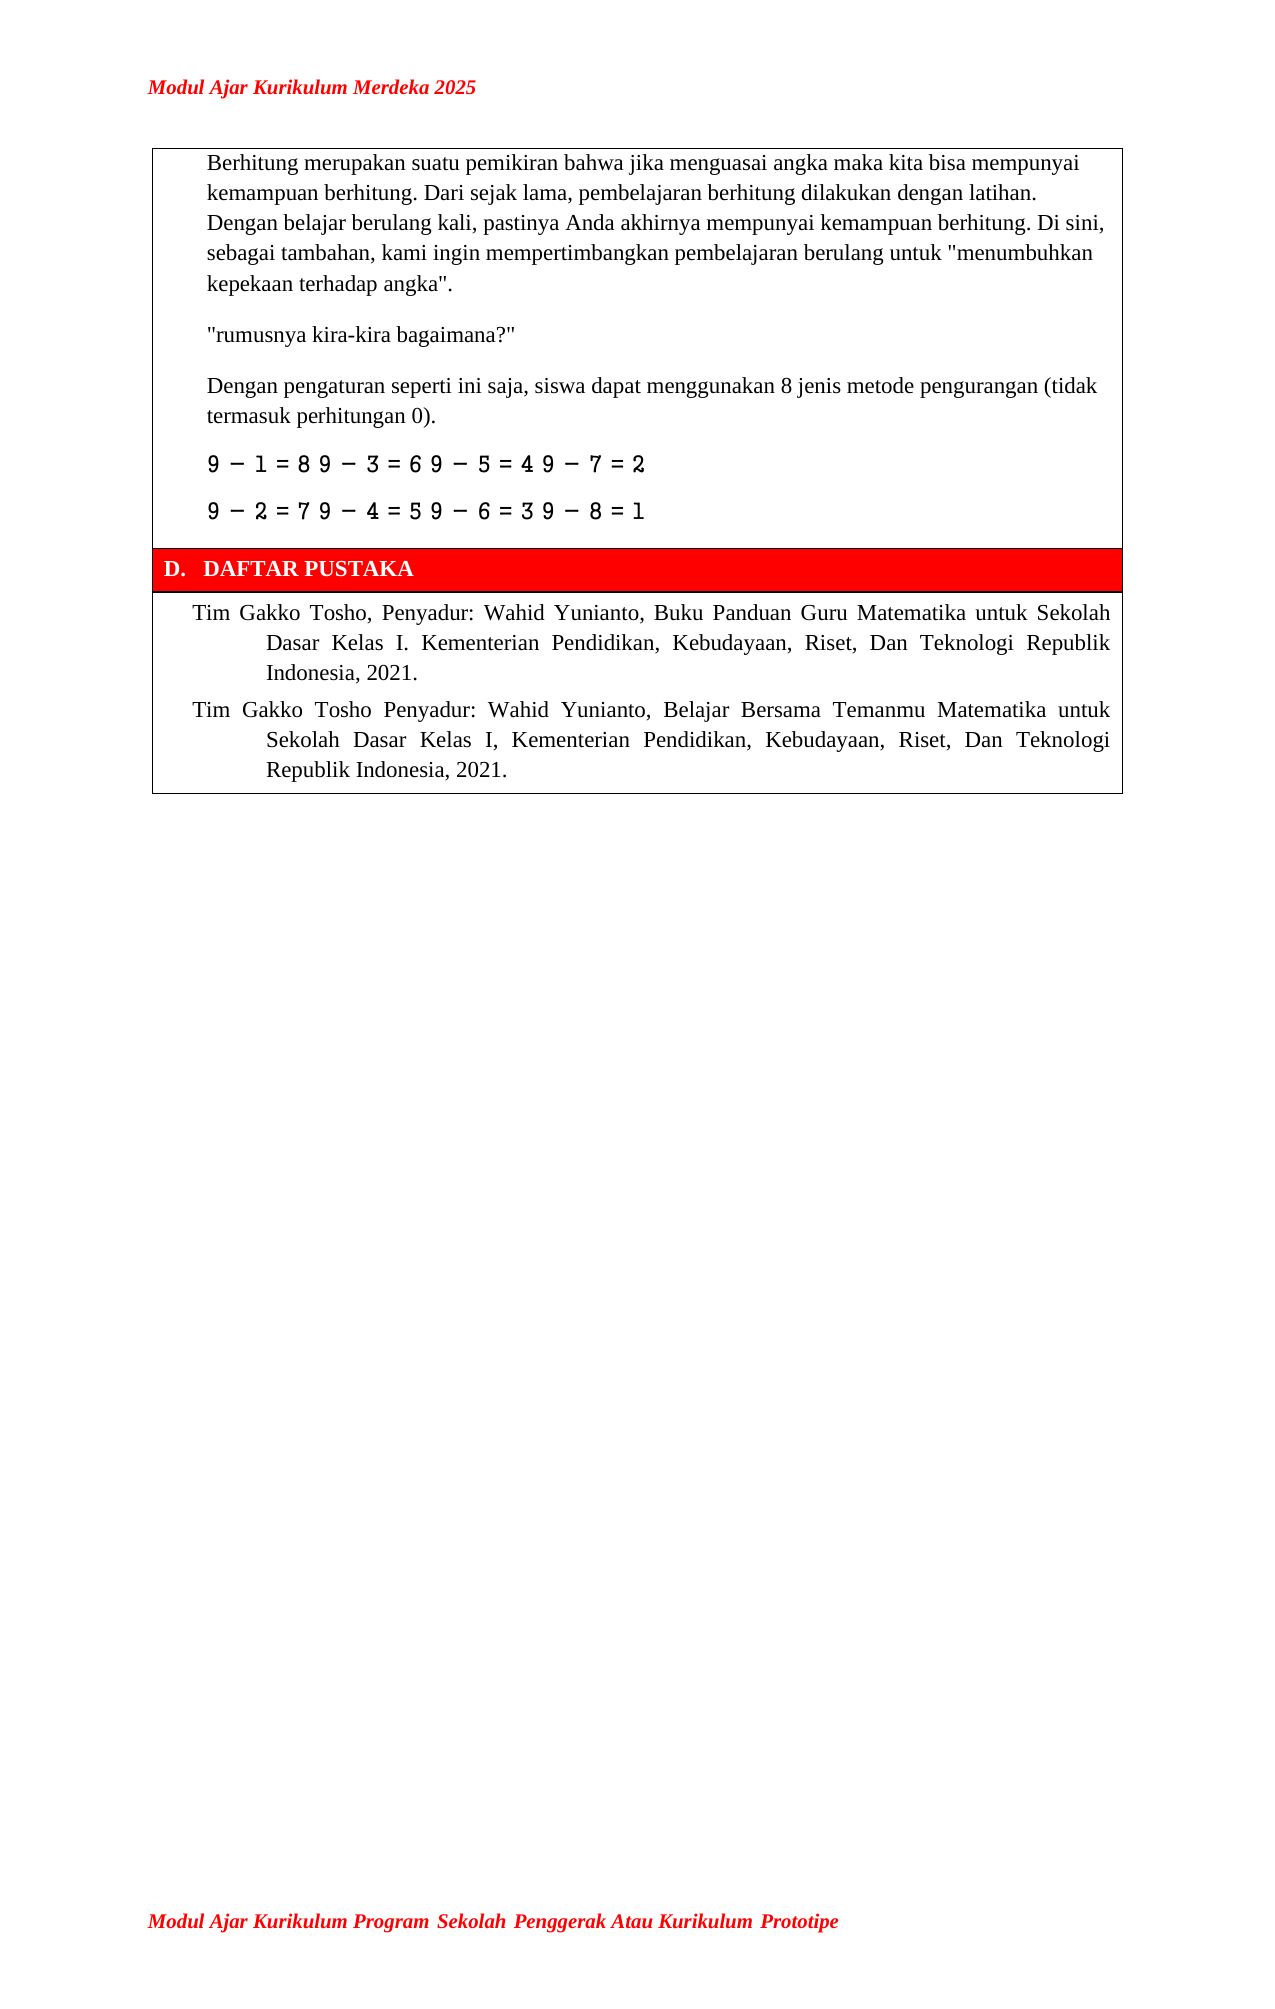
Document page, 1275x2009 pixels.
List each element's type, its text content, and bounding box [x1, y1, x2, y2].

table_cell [153, 149, 1122, 548]
table_cell Tim Gakko Tosho, Penyadur: Wahid Yunianto, Buku Panduan Guru Matematika untuk Sekolah Dasar Kelas I. Kementerian Pendidikan, Kebudayaan, Riset, Dan Teknologi Republik Indonesia, 2021. Tim Gakko Tosho Penyadur: Wahid Yunianto, Belajar Bersama Temanmu Matematika untuk Sekolah Dasar Kelas I, Kementerian Pendidikan, Kebudayaan, Riset, Dan Teknologi Republik Indonesia, 2021. [153, 593, 1122, 792]
table_cell D. DAFTAR PUSTAKA [153, 549, 1122, 591]
